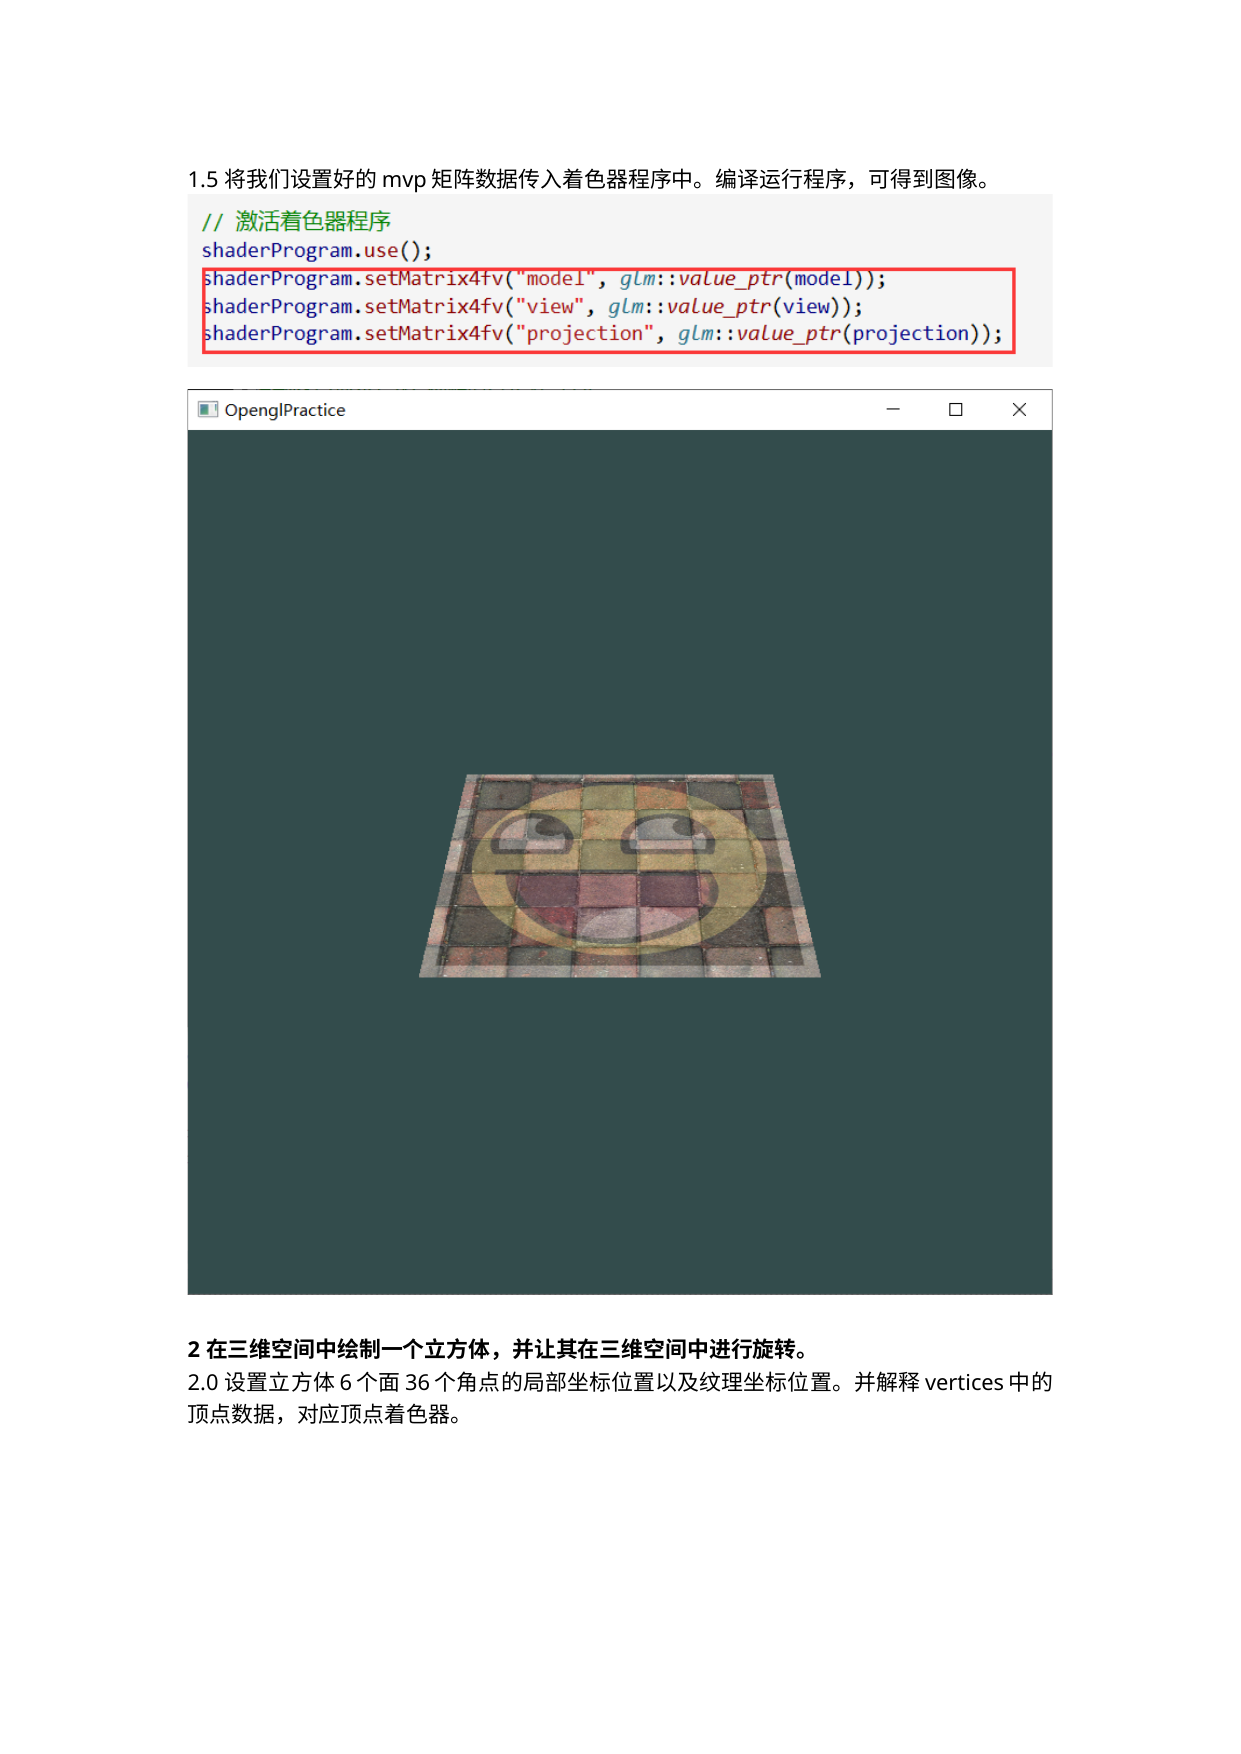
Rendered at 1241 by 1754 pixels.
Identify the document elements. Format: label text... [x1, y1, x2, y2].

text 2.0 设置立方体6个面36个角点的局部坐标位置以及纹理坐标位置。并解释vertices中的顶点数据，对应顶点着色器。 [187, 1364, 1053, 1429]
text 2 在三维空间中绘制一个立方体，并让其在三维空间中进行旋转。 [187, 1332, 1053, 1364]
picture [187, 194, 1053, 367]
text 1.5 将我们设置好的mvp矩阵数据传入着色器程序中。编译运行程序，可得到图像。 [187, 162, 1053, 194]
picture [187, 389, 1053, 1295]
